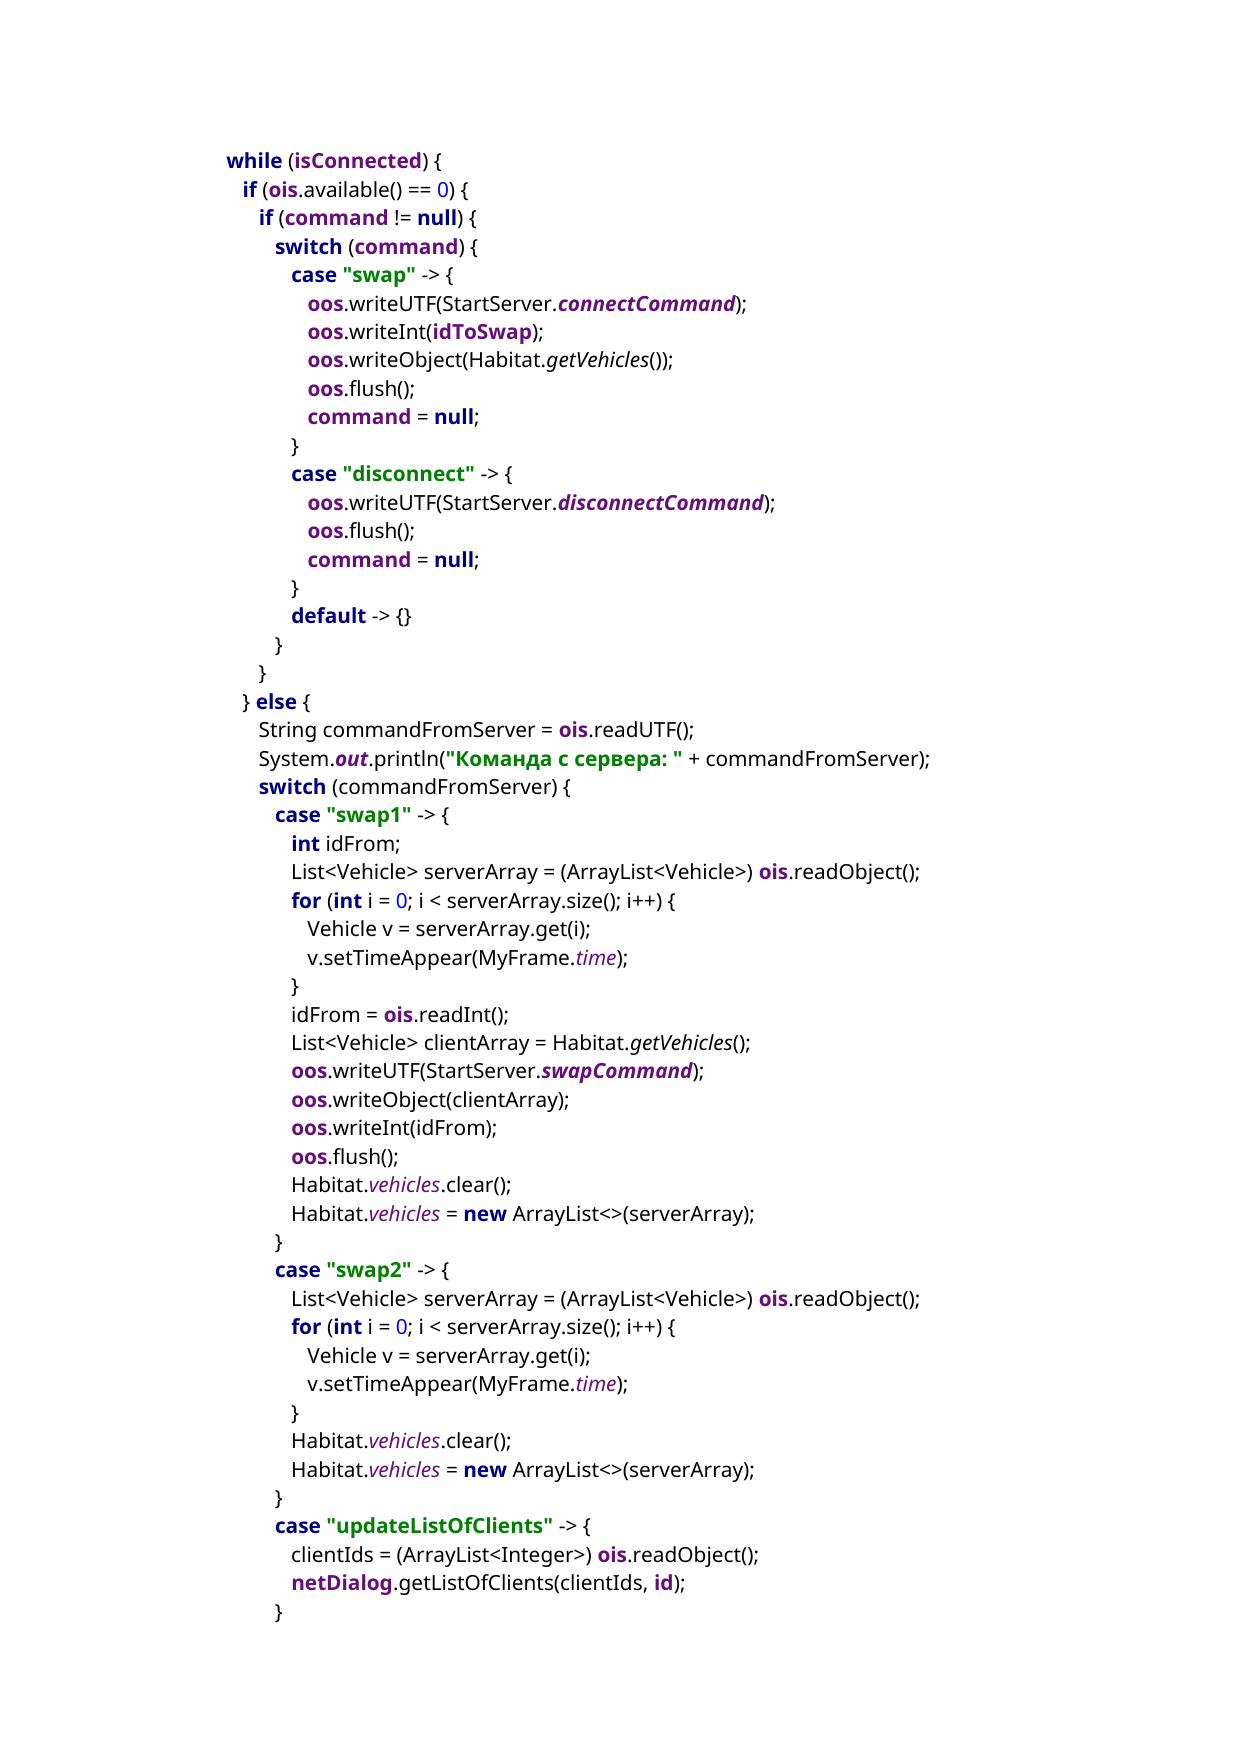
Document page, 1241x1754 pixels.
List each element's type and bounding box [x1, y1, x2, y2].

text [177, 118, 1152, 1625]
